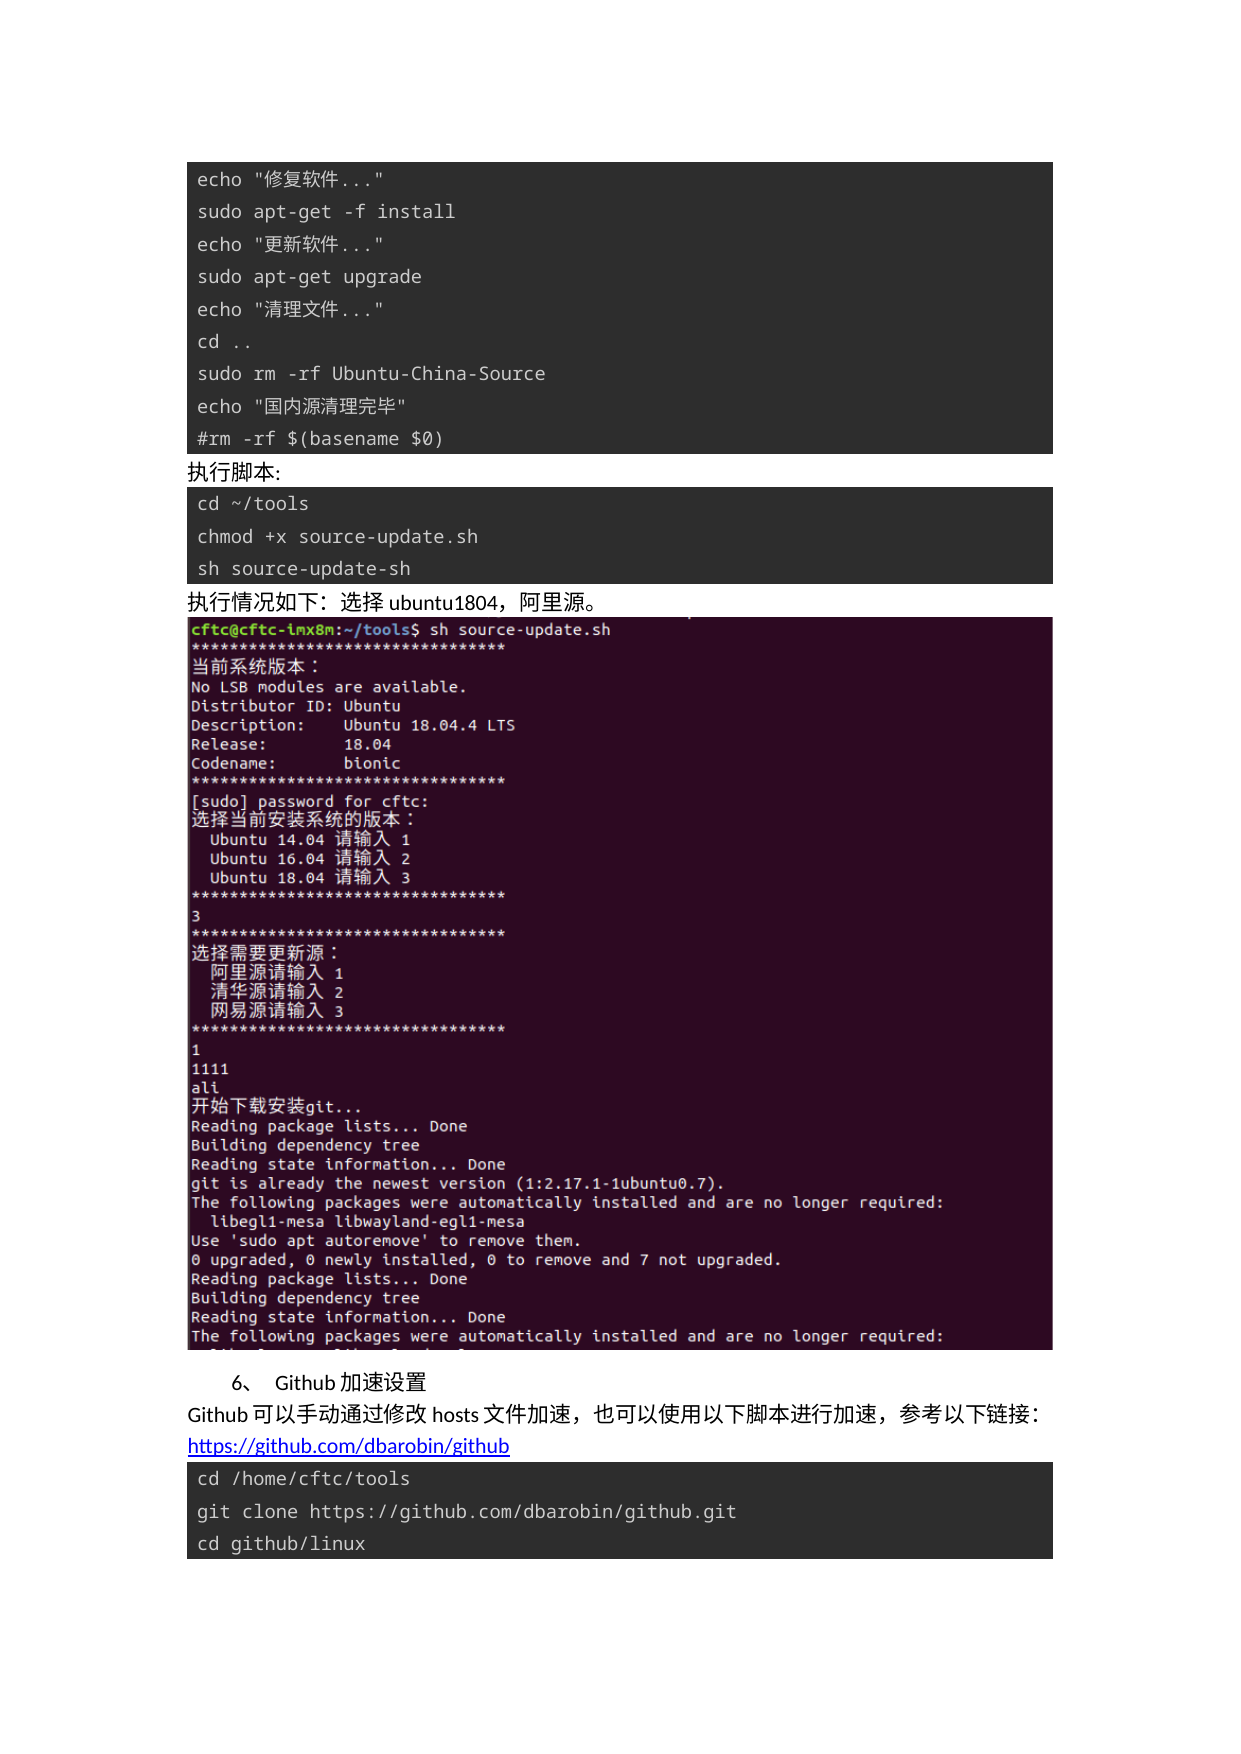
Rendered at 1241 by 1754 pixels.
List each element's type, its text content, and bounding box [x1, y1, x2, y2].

subtitle Github加速设置 [231, 1364, 1053, 1397]
text echo "国内源清理完毕" [187, 389, 1053, 422]
text 执行情况如下：选择ubuntu1804，阿里源。 [187, 584, 1053, 617]
text #rm -rf $(basename $0) [187, 422, 1053, 454]
text sh source-update-sh [187, 552, 1053, 584]
text cd ~/tools [187, 487, 1053, 519]
text chmod +x source-update.sh [187, 519, 1053, 552]
text sudo rm -rf Ubuntu-China-Source [187, 357, 1053, 389]
text git clone https://github.com/dbarobin/github.git [187, 1494, 1053, 1527]
text cd .. [187, 324, 1053, 357]
text Github可以手动通过修改hosts文件加速，也可以使用以下脚本进行加速，参考以下链接： [187, 1397, 1053, 1429]
text echo "修复软件..." [187, 162, 1053, 194]
text echo "更新软件..." [187, 227, 1053, 259]
text 执行脚本: [187, 454, 1053, 487]
text https://github.com/dbarobin/github [187, 1429, 1053, 1462]
text cd github/linux [187, 1527, 1053, 1559]
text echo "清理文件..." [187, 292, 1053, 324]
text sudo apt-get -f install [187, 194, 1053, 227]
picture [187, 617, 1053, 1350]
text cd /home/cftc/tools [187, 1462, 1053, 1494]
text sudo apt-get upgrade [187, 259, 1053, 292]
